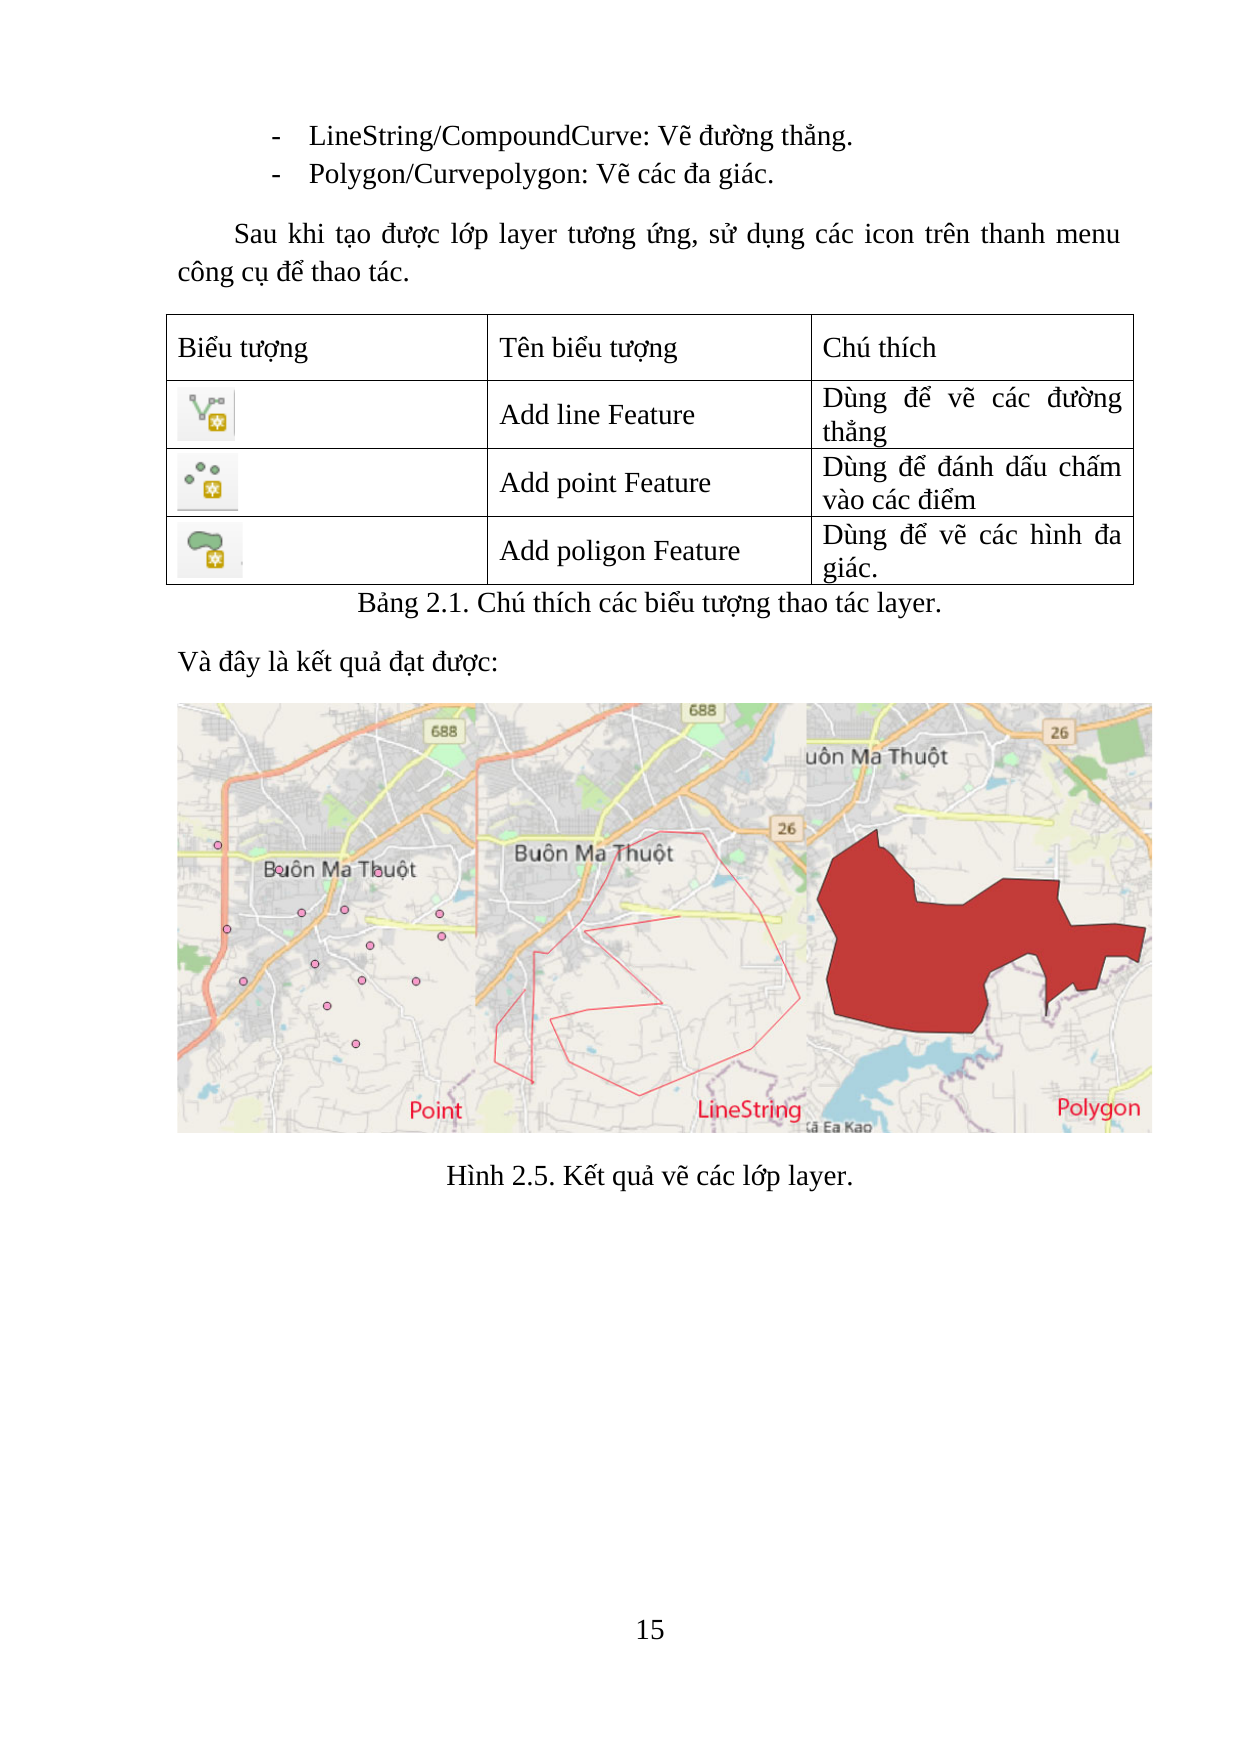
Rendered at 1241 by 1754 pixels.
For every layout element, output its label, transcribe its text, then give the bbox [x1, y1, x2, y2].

list Polygon/Curvepolygon: Vẽ các đa giác. [271, 157, 1122, 190]
text Sau khi tạo được lớp layer tương ứng, sử dụng các icon trên thanh menu công cụ để thao tác. [177, 216, 1122, 288]
table_cell Dùng để đánh dấu chấm vào các điểm [812, 449, 1133, 516]
table_cell Dùng để vẽ các hình đa giác. [812, 517, 1133, 584]
table_header Biểu tượng [167, 315, 487, 379]
table_header Chú thích [812, 315, 1133, 379]
picture [177, 387, 235, 441]
table_cell Add poligon Feature [488, 517, 811, 584]
picture [177, 703, 1153, 1133]
picture [177, 522, 243, 578]
picture [177, 453, 239, 511]
subtitle Hình 2.5. Kết quả vẽ các lớp layer. [177, 1158, 1122, 1192]
table_cell Add point Feature [488, 449, 811, 516]
list LineString/CompoundCurve: Vẽ đường thẳng. [271, 118, 1122, 152]
table_cell [167, 517, 487, 584]
table_cell Dùng để vẽ các đường thẳng [812, 381, 1133, 448]
table_header Tên biểu tượng [488, 315, 811, 379]
text Và đây là kết quả đạt được: [177, 644, 1122, 678]
table_cell Add line Feature [488, 381, 811, 448]
text Bảng 2.1. Chú thích các biểu tượng thao tác layer. [177, 585, 1122, 618]
table_cell [167, 381, 487, 448]
table_cell [167, 449, 487, 516]
